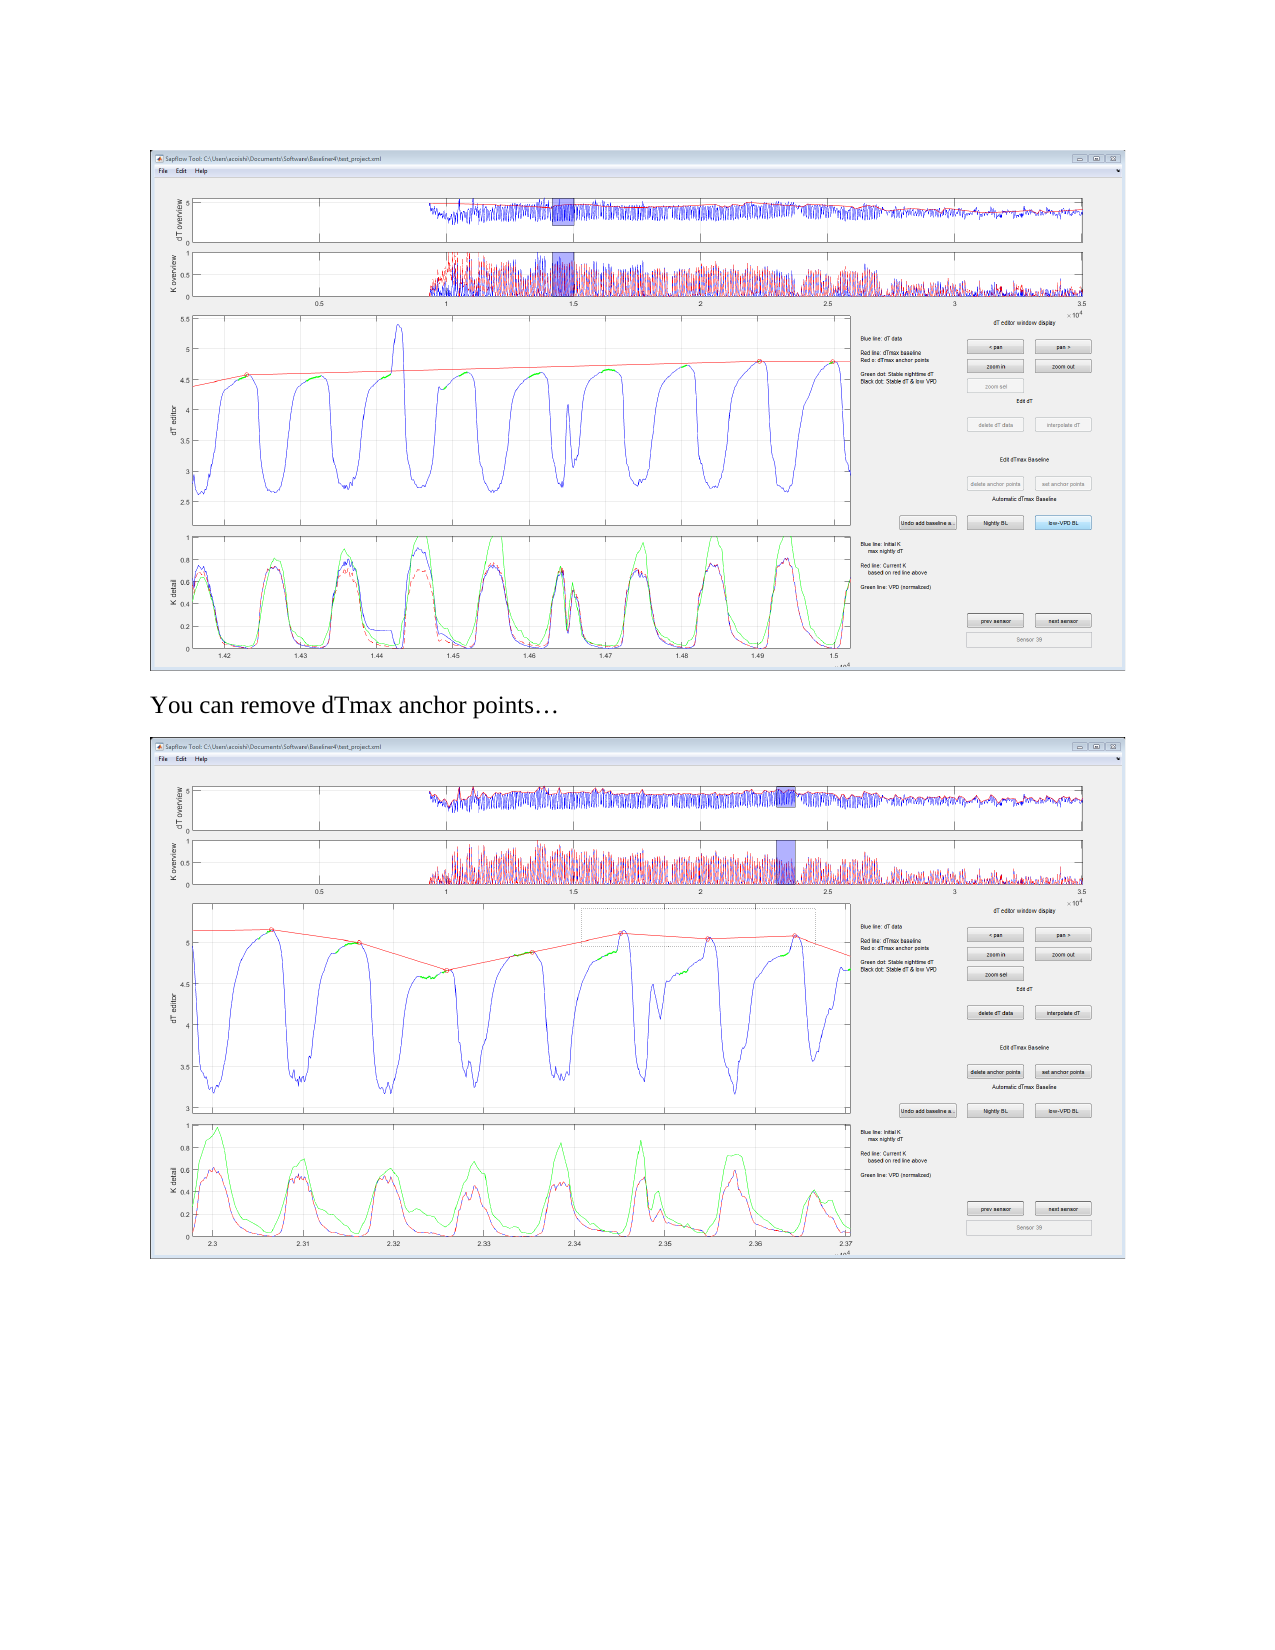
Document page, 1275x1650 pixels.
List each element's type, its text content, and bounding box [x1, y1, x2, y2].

text You can remove dTmax anchor points… [150, 690, 1125, 719]
